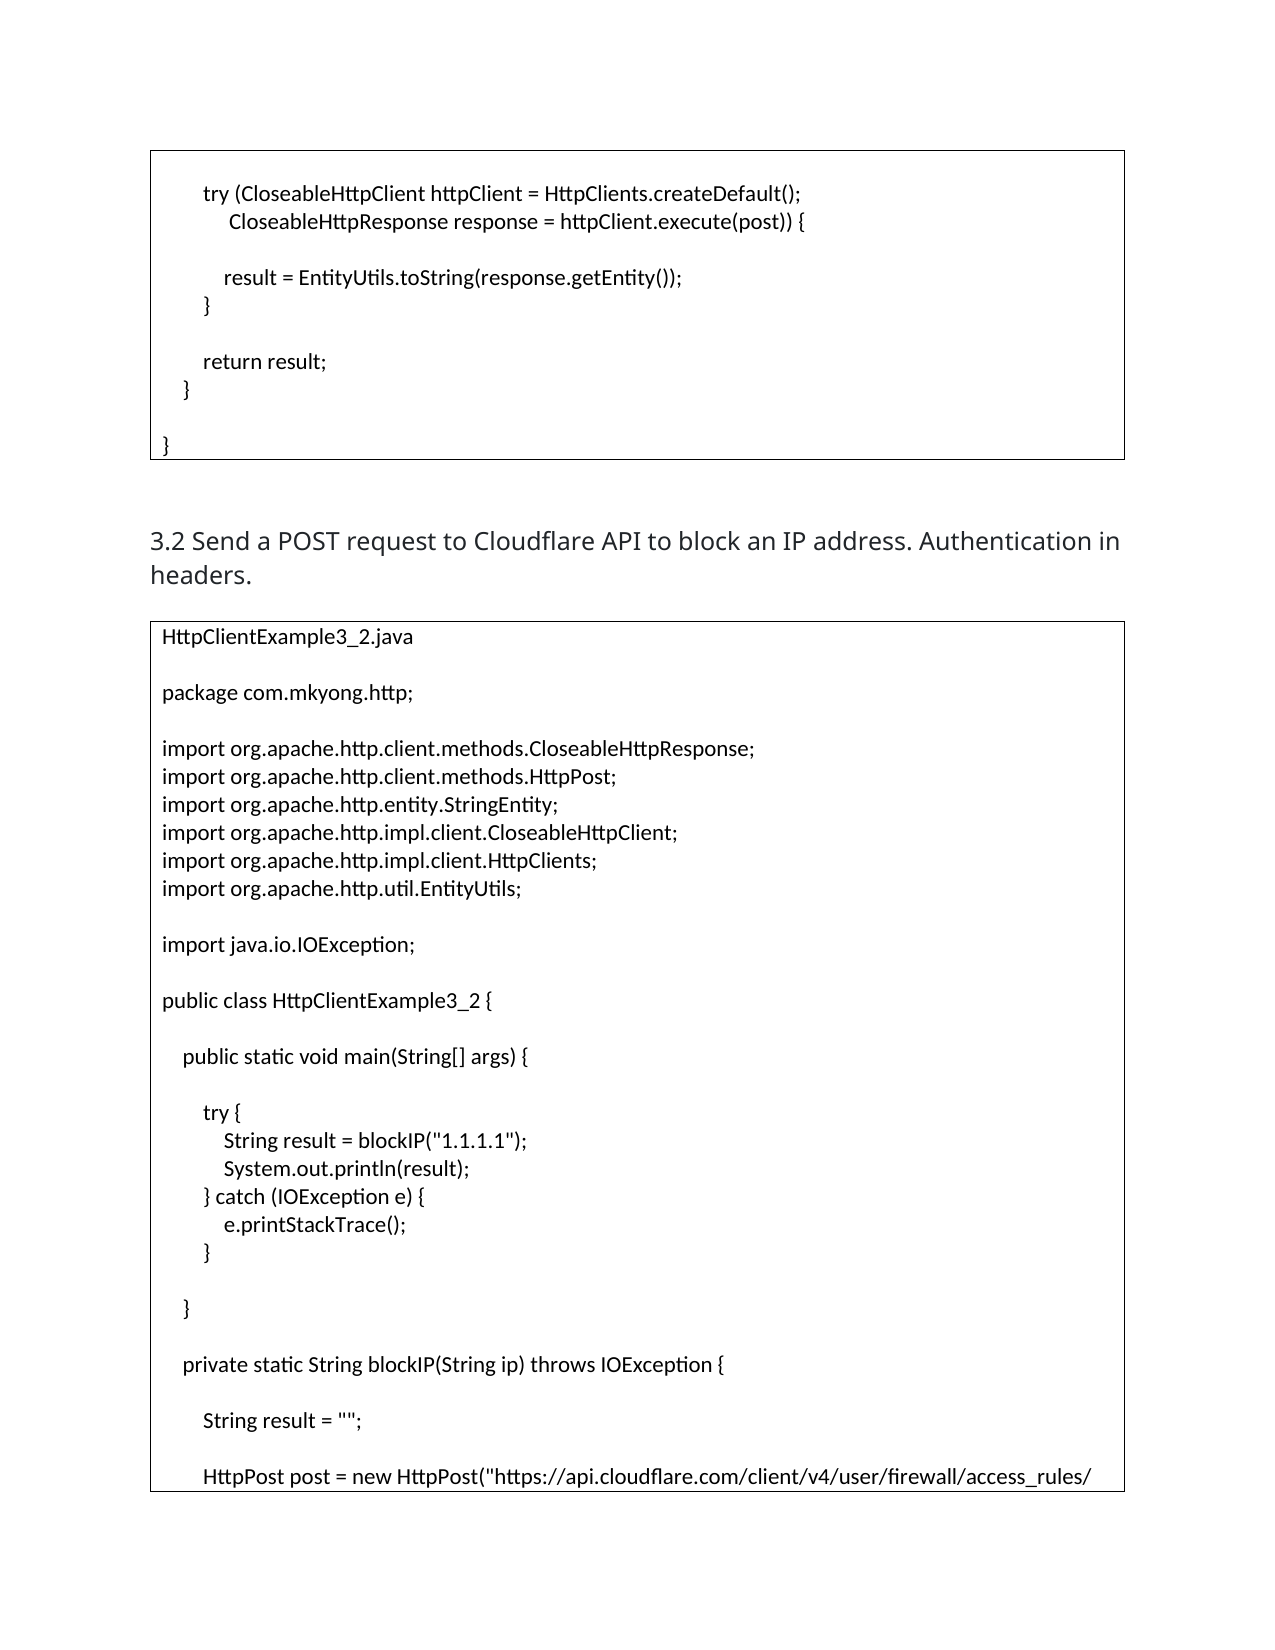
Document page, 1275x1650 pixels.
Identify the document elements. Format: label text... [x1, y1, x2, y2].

text 3.2 Send a POST request to Cloudflare API to block an IP address. Authentication in headers. [150, 523, 1125, 592]
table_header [151, 151, 1124, 459]
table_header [151, 622, 1124, 1491]
